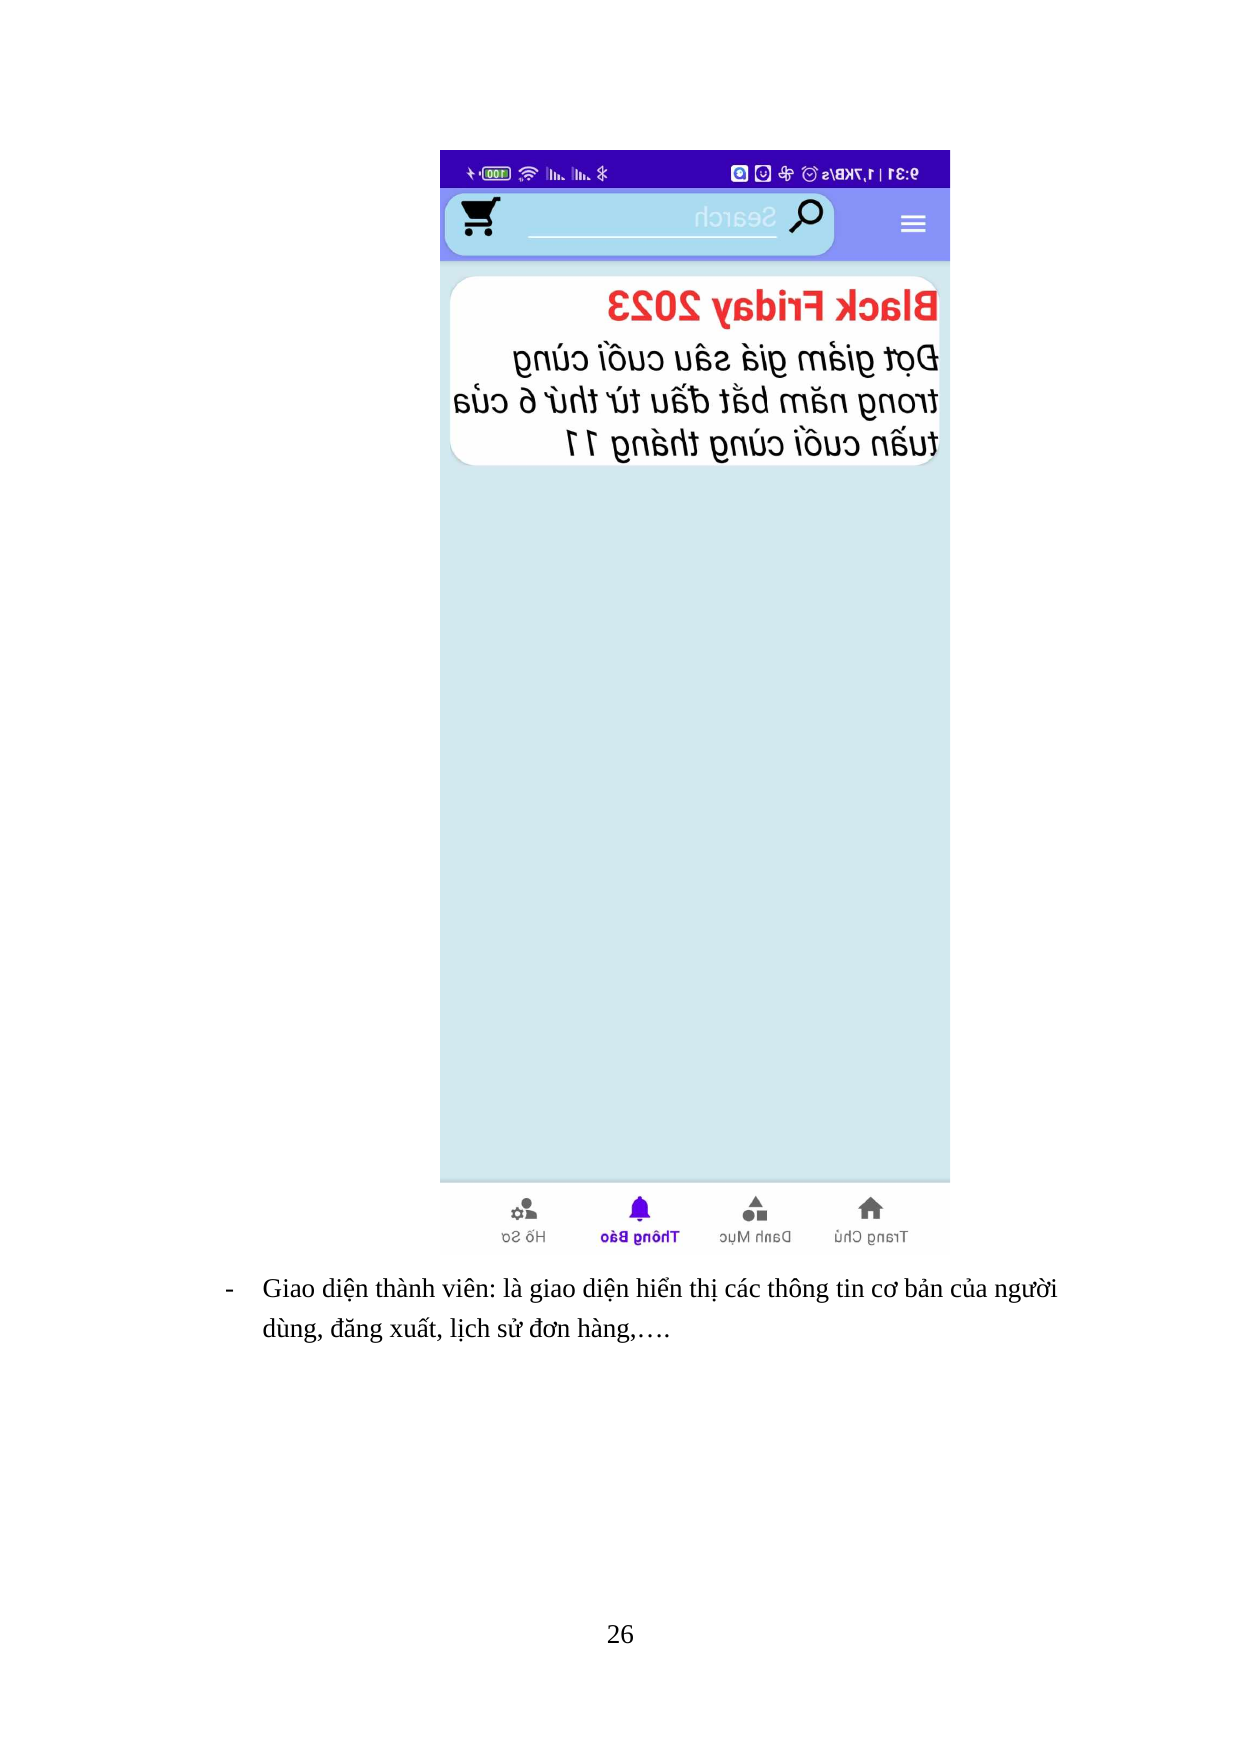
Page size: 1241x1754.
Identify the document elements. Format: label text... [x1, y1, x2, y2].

text Giao diện thành viên: là giao diện hiển thị các thông tin cơ bản của người dùng, đăng xuất, lịch sử đơn hàng,…. [225, 1272, 1090, 1344]
picture [440, 150, 951, 1255]
